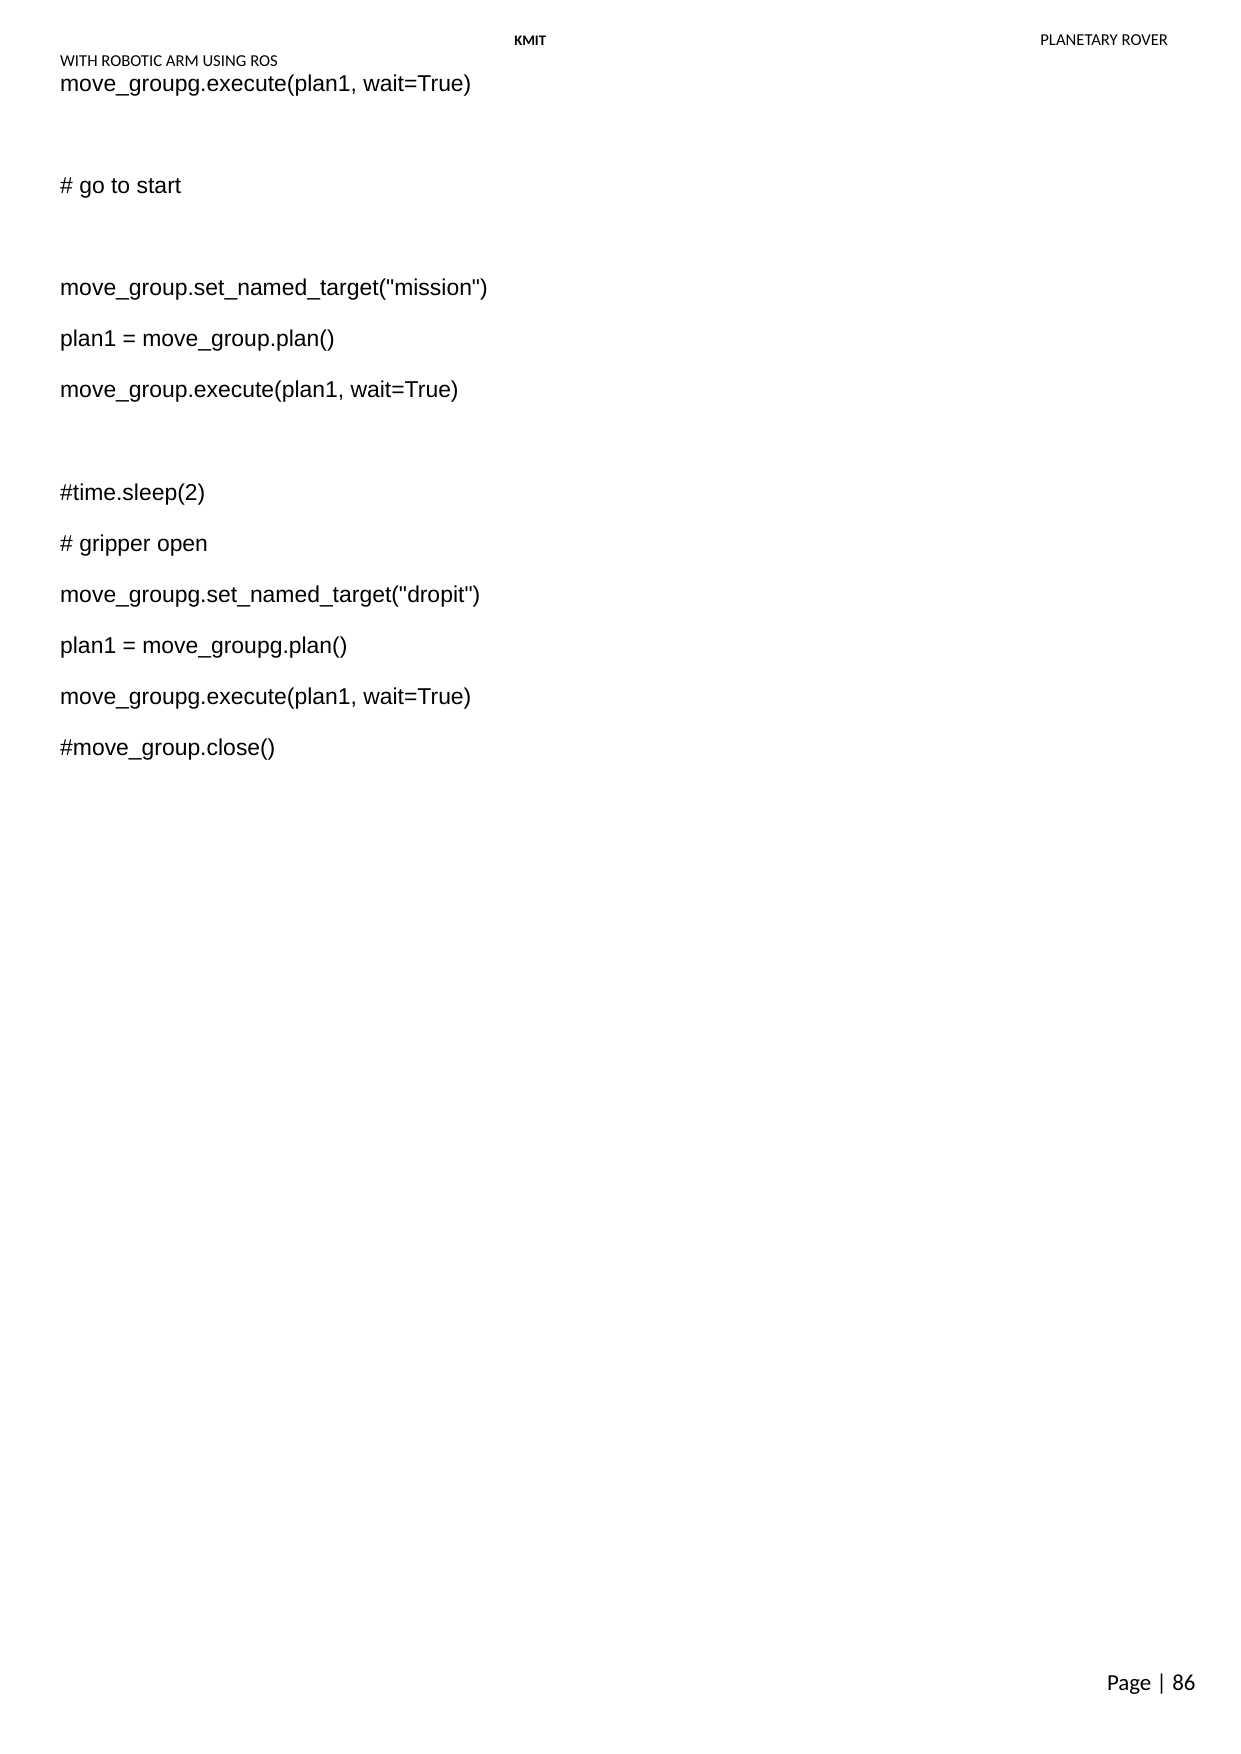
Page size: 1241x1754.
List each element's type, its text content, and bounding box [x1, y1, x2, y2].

text move_groupg.execute(plan1, wait=True) [60, 683, 1195, 709]
text # gripper open [60, 529, 1195, 556]
text #move_group.close() [60, 734, 1195, 760]
text plan1 = move_group.plan() [60, 325, 1195, 352]
text move_groupg.set_named_target("dropit") [60, 581, 1195, 607]
text move_group.set_named_target("mission") [60, 274, 1195, 301]
text #time.sleep(2) [60, 478, 1195, 505]
text move_group.execute(plan1, wait=True) [60, 376, 1195, 403]
text # go to start [60, 172, 1195, 198]
text plan1 = move_groupg.plan() [60, 632, 1195, 658]
text move_groupg.execute(plan1, wait=True) [60, 70, 1195, 96]
